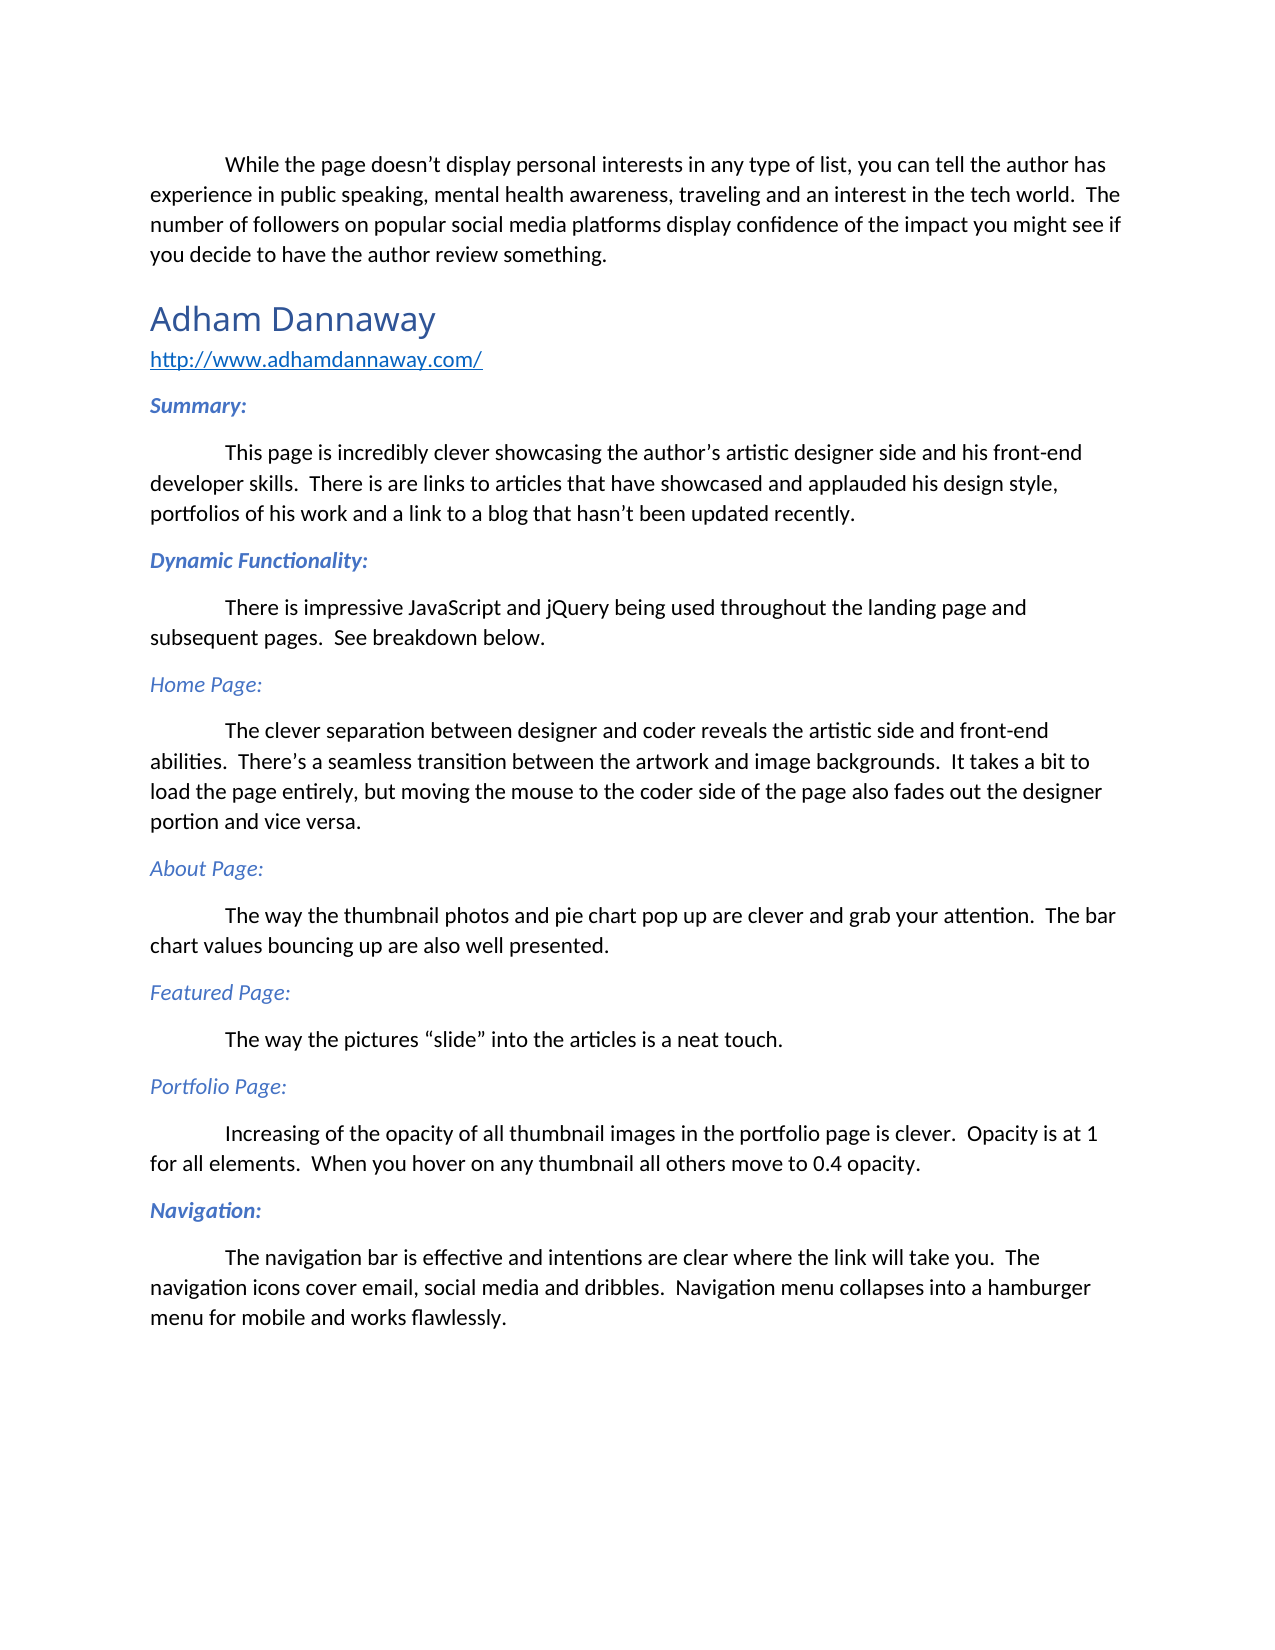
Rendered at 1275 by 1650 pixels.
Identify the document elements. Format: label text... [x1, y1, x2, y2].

text Increasing of the opacity of all thumbnail images in the portfolio page is clever. Opacity is at 1 for all elements. When you hover on any thumbnail all others move to 0.4 opacity. [150, 1119, 1125, 1177]
subtitle Adham Dannaway [150, 296, 1125, 341]
text About Page: [150, 854, 1125, 882]
text The navigation bar is effective and intentions are clear where the link will take you. The navigation icons cover email, social media and dribbles. Navigation menu collapses into a hamburger menu for mobile and works flawlessly. [150, 1243, 1125, 1331]
text The way the thumbnail photos and pie chart pop up are clever and grab your attention. The bar chart values bouncing up are also well presented. [150, 901, 1125, 959]
text Summary: [150, 392, 1125, 420]
text The way the pictures “slide” into the articles is a neat touch. [150, 1025, 1125, 1053]
text Featured Page: [150, 978, 1125, 1006]
text Navigation: [150, 1196, 1125, 1224]
text While the page doesn’t display personal interests in any type of list, you can tell the author has experience in public speaking, mental health awareness, traveling and an interest in the tech world. The number of followers on popular social media platforms display confidence of the impact you might see if you decide to have the author review something. [150, 150, 1125, 269]
text This page is incredibly clever showcasing the author’s artistic designer side and his front-end developer skills. There is are links to articles that have showcased and applauded his design style, portfolios of his work and a link to a blog that hasn’t been updated recently. [150, 438, 1125, 527]
text Home Page: [150, 670, 1125, 698]
text Dynamic Functionality: [150, 546, 1125, 574]
text The clever separation between designer and coder reveals the artistic side and front-end abilities. There’s a seamless transition between the artwork and image backgrounds. It takes a bit to load the page entirely, but moving the mouse to the coder side of the page also fades out the designer portion and vice versa. [150, 717, 1125, 835]
text There is impressive JavaScript and jQuery being used throughout the landing page and subsequent pages. See breakdown below. [150, 593, 1125, 651]
text http://www.adhamdannaway.com/ [150, 345, 1125, 373]
text Portfolio Page: [150, 1072, 1125, 1100]
